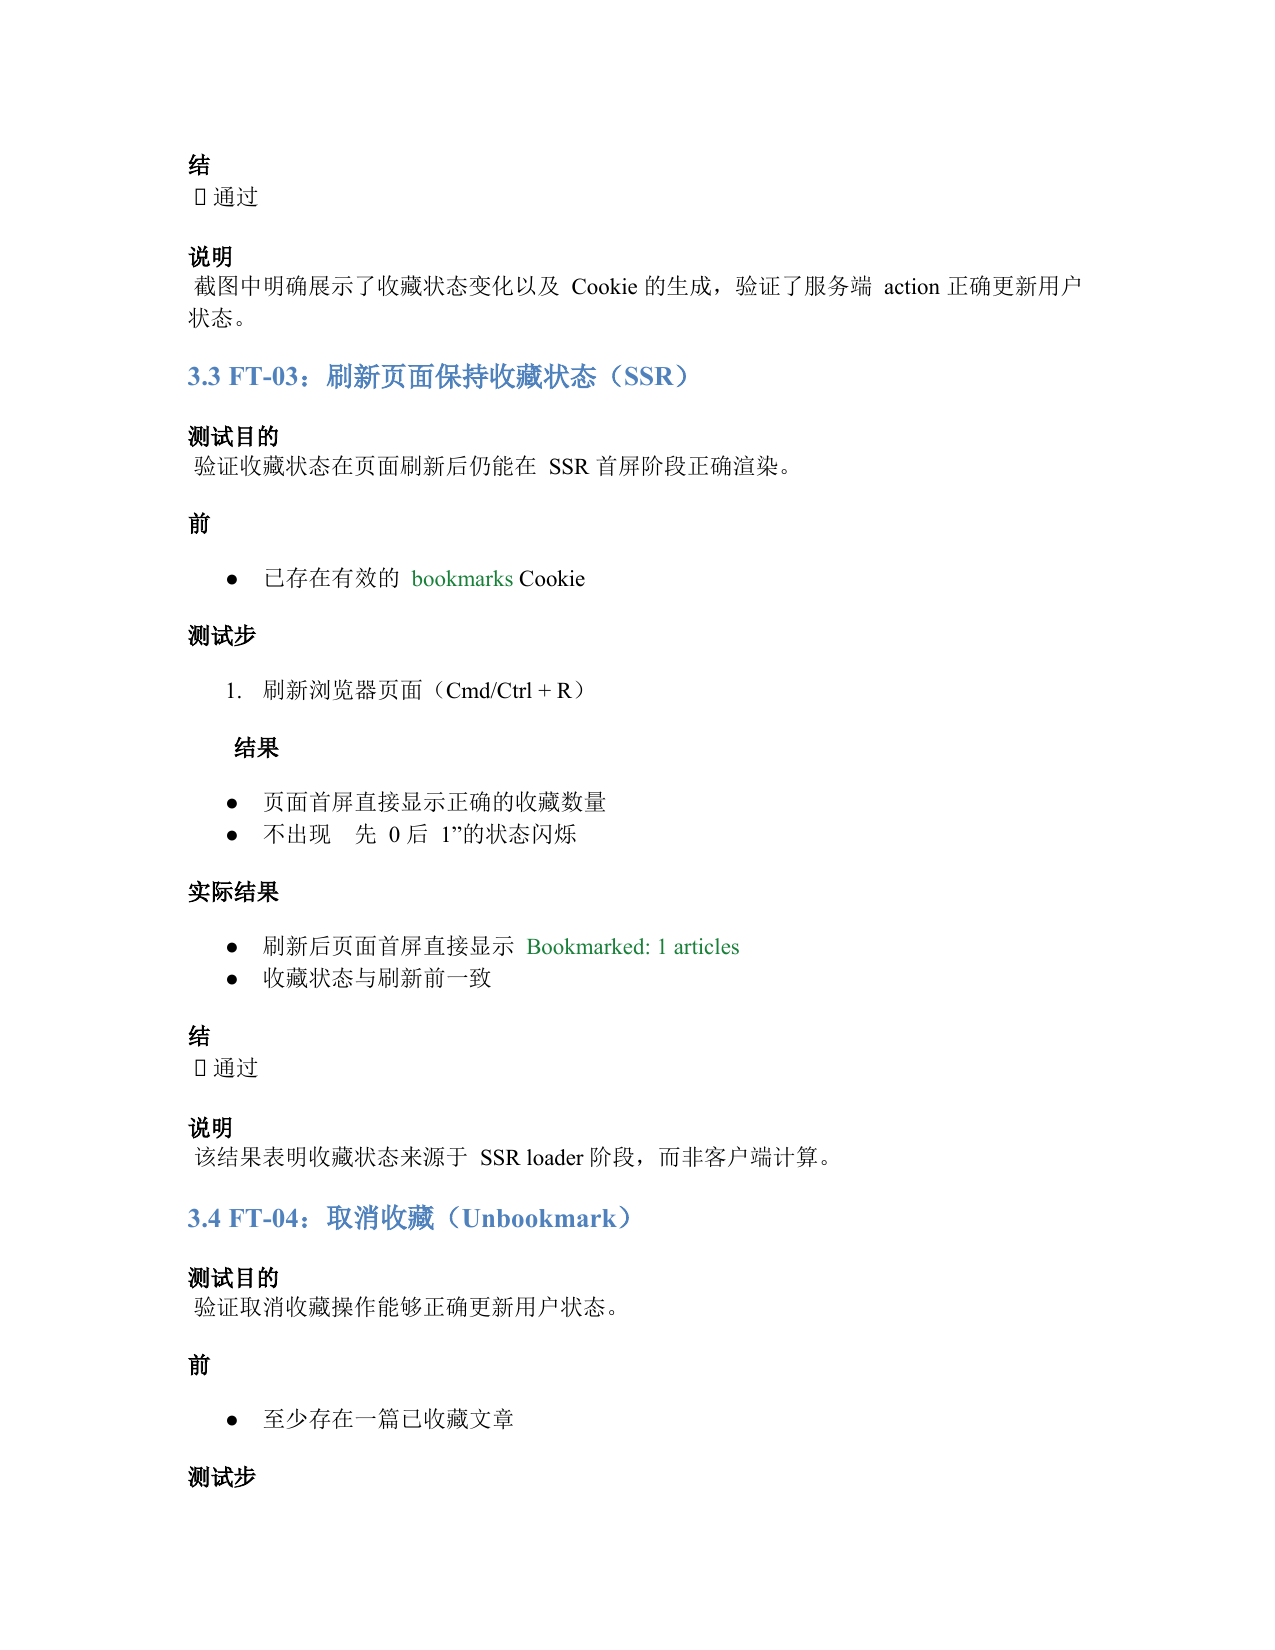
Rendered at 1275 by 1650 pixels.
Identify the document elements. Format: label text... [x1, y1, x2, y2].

text 测试步骤 [187, 621, 1087, 647]
text 说明 该结果表明收藏状态来源于 SSR loader 阶段，而非客户端计算。 [187, 1113, 1087, 1171]
text 预期结果 [187, 733, 1087, 759]
list 至少存在一篇已收藏文章 [225, 1405, 1087, 1433]
text 结论 ✅ 通过 [187, 150, 1087, 212]
list 刷新后页面首屏直接显示 Bookmarked: 1 articles [225, 932, 1087, 960]
list 收藏状态与刷新前一致 [225, 964, 1087, 992]
text 前置条件 [187, 1350, 1087, 1376]
text 测试目的 验证收藏状态在页面刷新后仍能在 SSR 首屏阶段正确渲染。 [187, 421, 1087, 479]
list 不出现“先 0 后 1”的状态闪烁 [225, 820, 1087, 848]
text 测试步骤 [187, 1462, 1087, 1488]
text 实际结果 [187, 877, 1087, 903]
text 说明 截图中明确展示了收藏状态变化以及 Cookie 的生成，验证了服务端 action 正确更新用户状态。 [187, 242, 1087, 330]
list 已存在有效的 bookmarks Cookie [225, 563, 1087, 591]
text 测试目的 验证取消收藏操作能够正确更新用户状态。 [187, 1263, 1087, 1321]
text 前置条件 [187, 508, 1087, 535]
list 刷新浏览器页面（Cmd/Ctrl + R） [225, 676, 1087, 703]
list 页面首屏直接显示正确的收藏数量 [225, 788, 1087, 816]
text 结论 ✅ 通过 [187, 1021, 1087, 1083]
